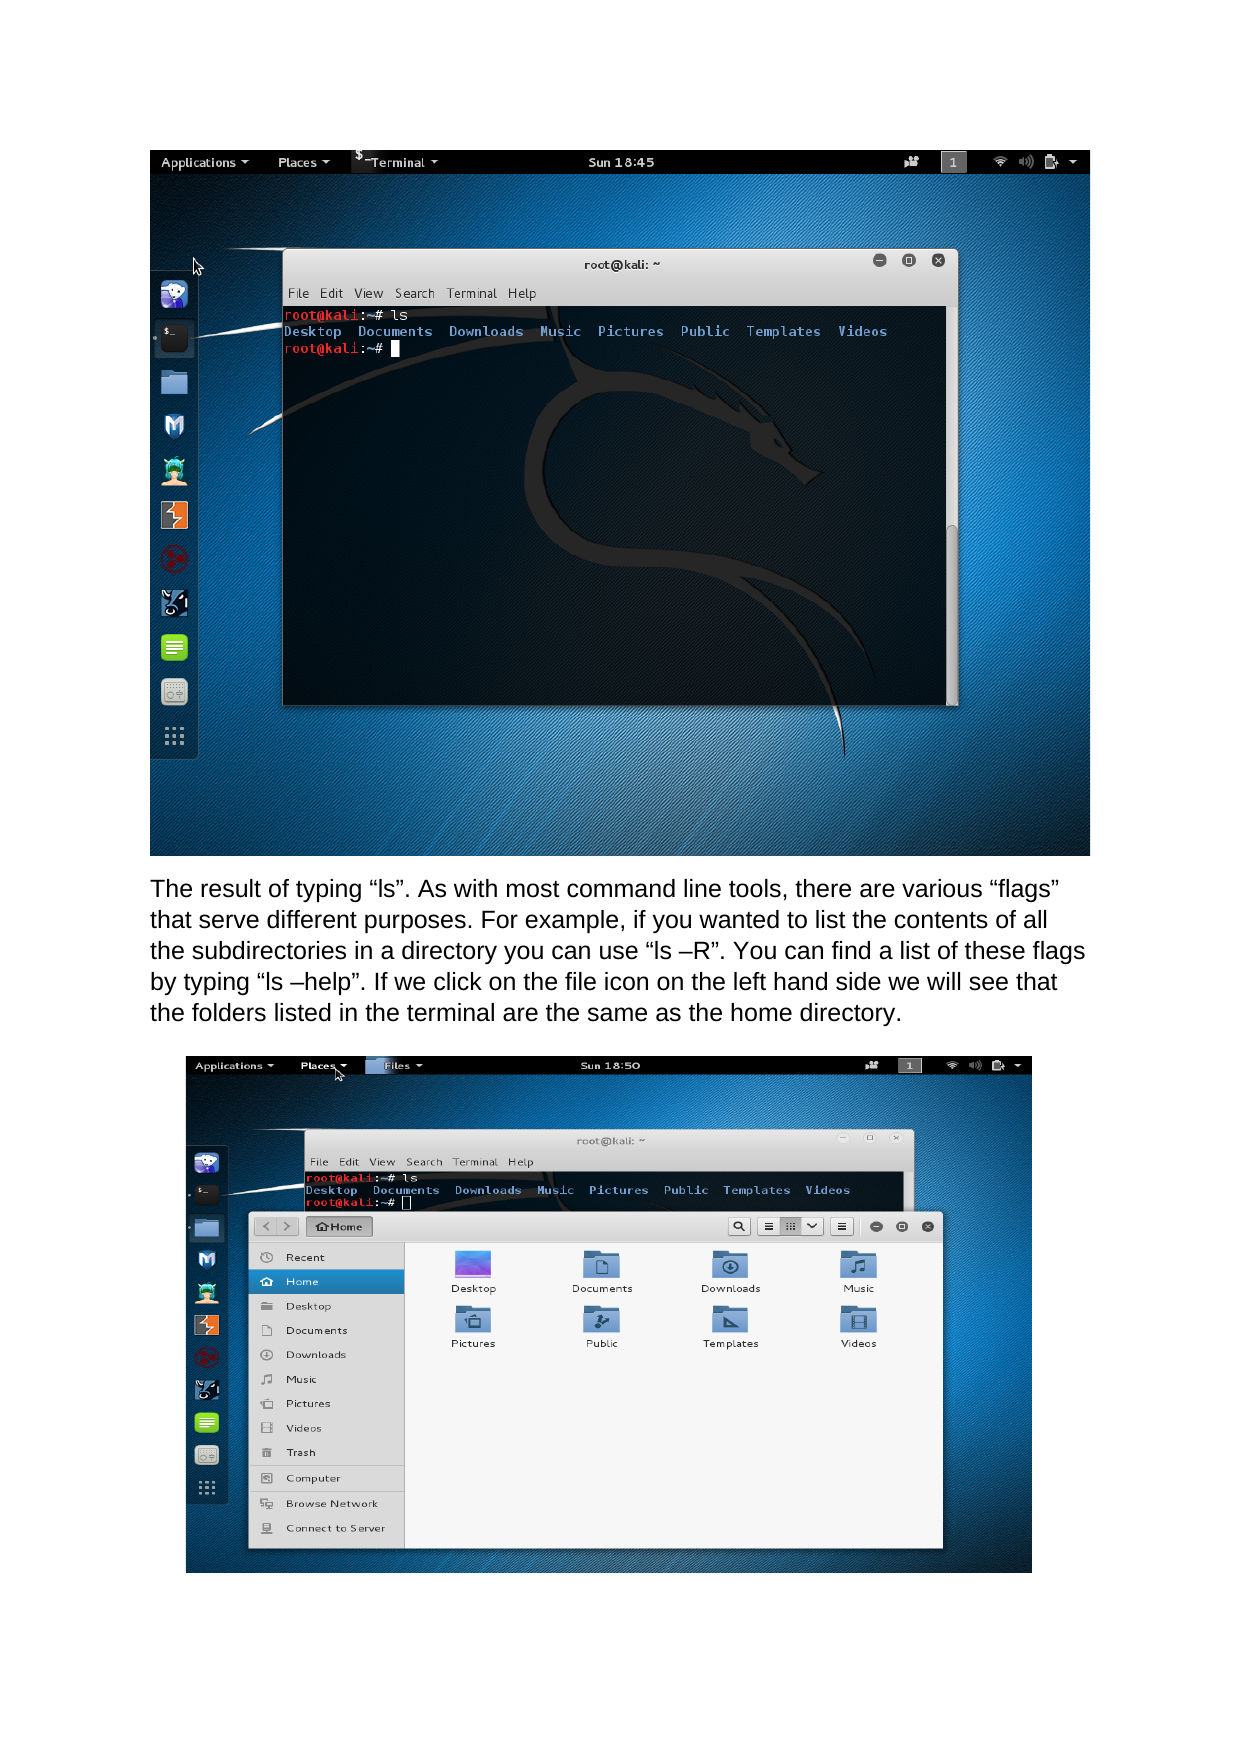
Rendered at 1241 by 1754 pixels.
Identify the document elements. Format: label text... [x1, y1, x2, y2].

text The result of typing “ls”. As with most command line tools, there are various “flags” that serve different purposes. For example, if you wanted to list the contents of all the subdirectories in a directory you can use “ls –R”. You can find a list of these flags by typing “ls –help”. If we click on the file icon on the left hand side we will see that the folders listed in the terminal are the same as the home directory. [150, 874, 1090, 1027]
picture [185, 1056, 1032, 1572]
picture [150, 150, 1091, 856]
